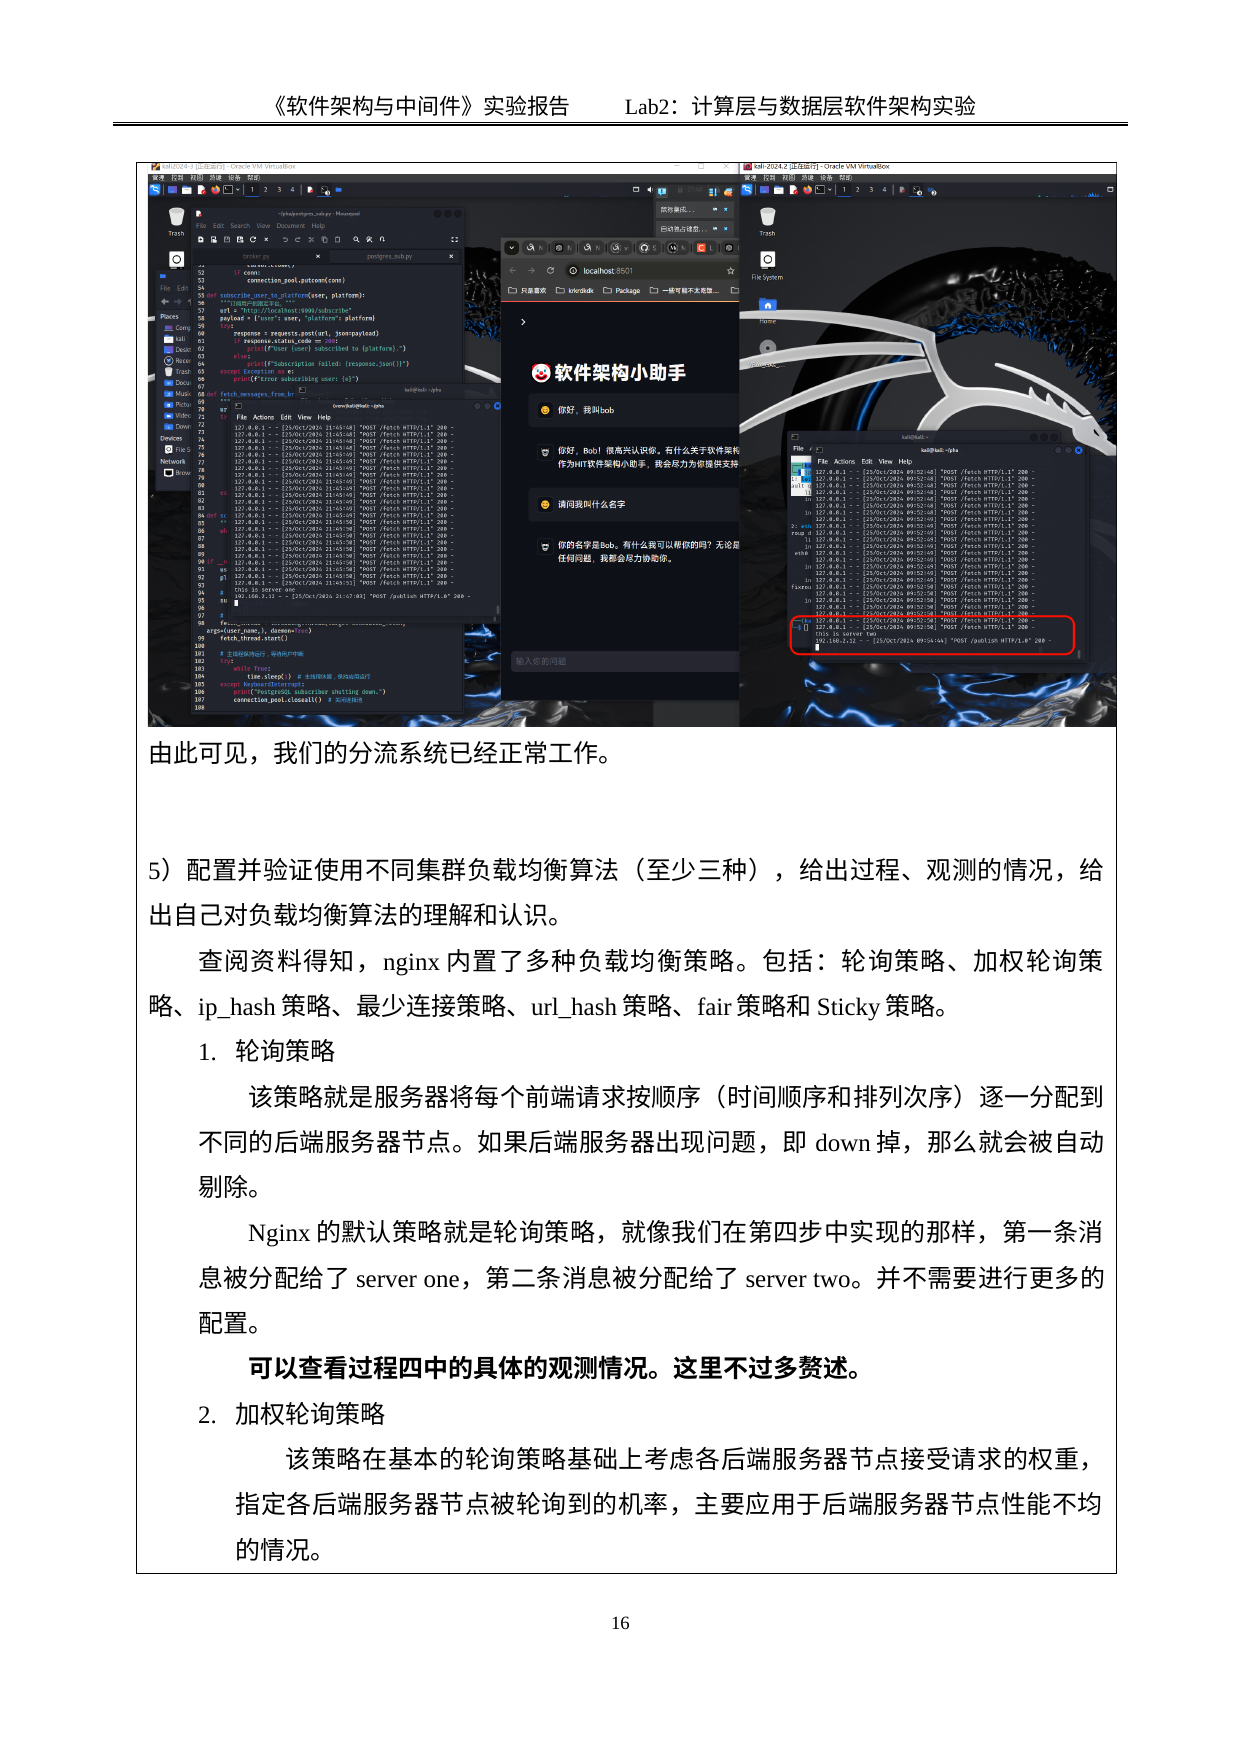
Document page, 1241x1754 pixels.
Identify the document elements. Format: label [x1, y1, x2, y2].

picture [147, 163, 1117, 727]
table_cell [137, 163, 1116, 1573]
